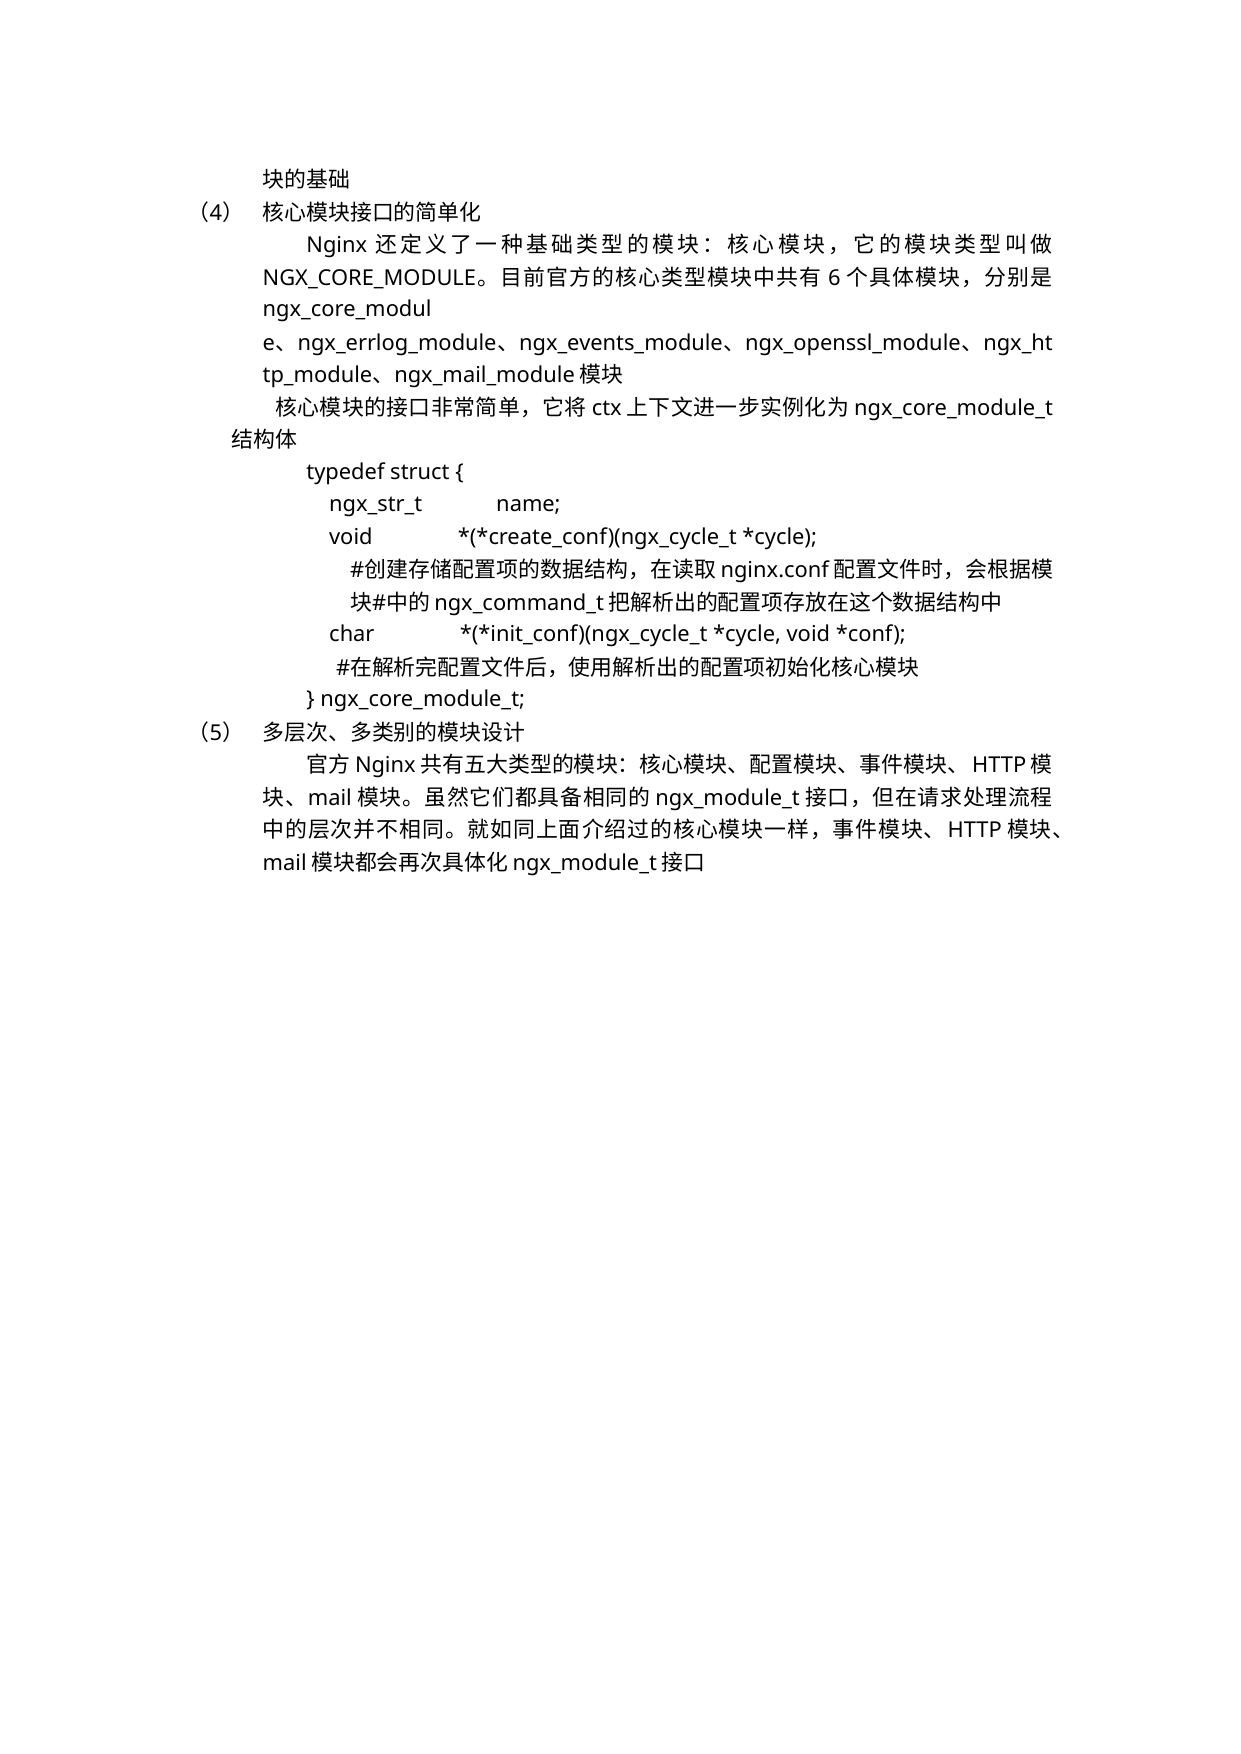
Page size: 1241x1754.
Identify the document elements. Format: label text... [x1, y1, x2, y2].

list 核心模块接口的简单化 [187, 194, 1053, 227]
list typedef struct { [262, 454, 1053, 487]
list Nginx还定义了一种基础类型的模块：核心模块，它的模块类型叫做NGX_CORE_MODULE。目前官方的核心类型模块中共有6个具体模块，分别是ngx_core_module、ngx_errlog_module、ngx_events_module、ngx_openssl_module、ngx_http_module、ngx_mail_module模块 [262, 227, 1053, 389]
list ngx_str_t name; [262, 487, 1053, 519]
list 核心模块的接口非常简单，它将ctx上下文进一步实例化为ngx_core_module_t结构体 [231, 389, 1053, 454]
list 官方Nginx共有五大类型的模块：核心模块、配置模块、事件模块、HTTP模块、mail模块。虽然它们都具备相同的ngx_module_t接口，但在请求处理流程中的层次并不相同。就如同上面介绍过的核心模块一样，事件模块、HTTP模块、mail模块都会再次具体化ngx_module_t接口 [262, 747, 1053, 877]
list #在解析完配置文件后，使用解析出的配置项初始化核心模块 [262, 649, 1053, 682]
text #创建存储配置项的数据结构，在读取nginx.conf配置文件时，会根据模块#中的ngx_command_t把解析出的配置项存放在这个数据结构中 [350, 552, 1053, 617]
list void *(*create_conf)(ngx_cycle_t *cycle); [262, 519, 1053, 552]
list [262, 162, 1053, 194]
list char *(*init_conf)(ngx_cycle_t *cycle, void *conf); [262, 617, 1053, 649]
list 多层次、多类别的模块设计 [187, 714, 1053, 747]
list } ngx_core_module_t; [262, 682, 1053, 714]
